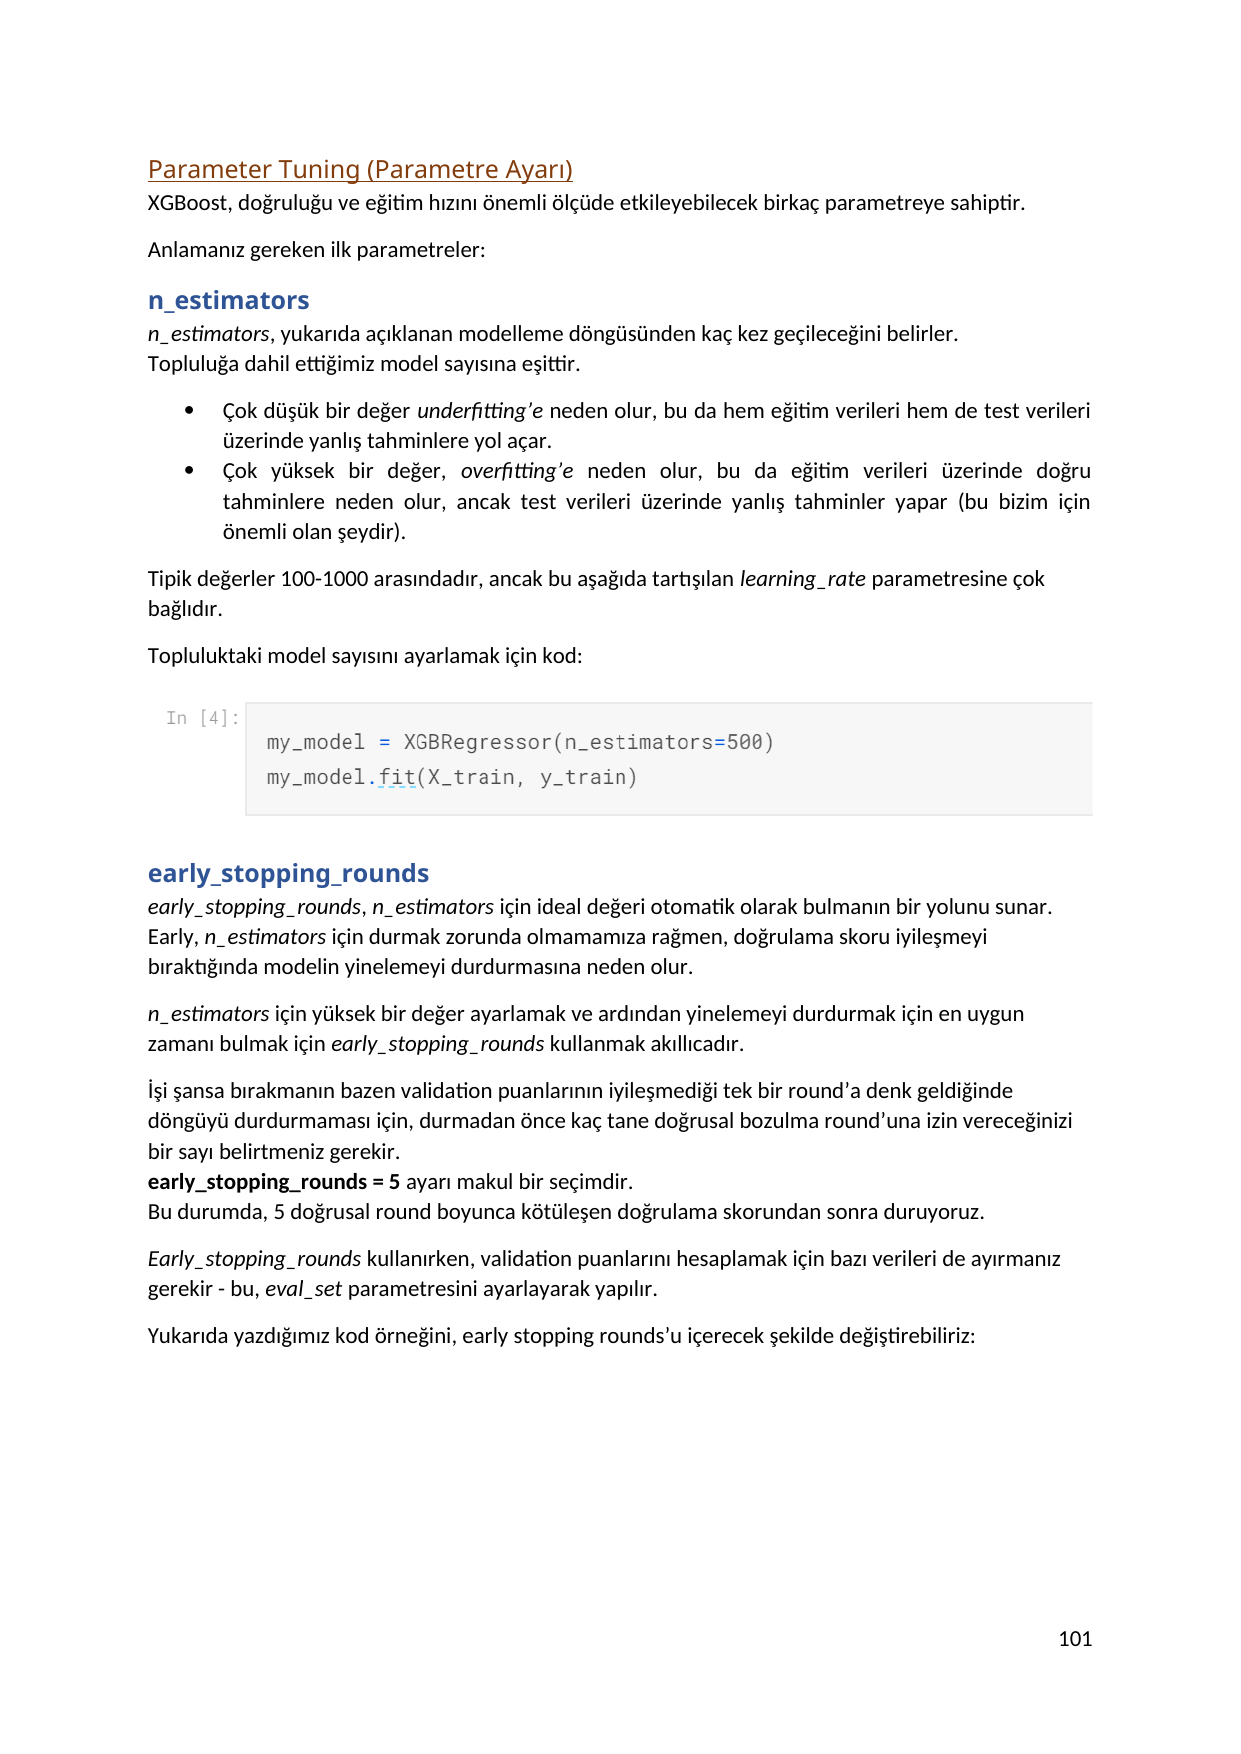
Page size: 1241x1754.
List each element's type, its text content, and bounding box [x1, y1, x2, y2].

text Yukarıda yazdığımız kod örneğini, early stopping rounds’u içerecek şekilde değiştirebiliriz: [148, 1321, 1093, 1349]
picture [147, 687, 1093, 837]
text n_estimators, yukarıda açıklanan modelleme döngüsünden kaç kez geçileceğini belirler. Topluluğa dahil ettiğimiz model sayısına eşittir. [148, 319, 1093, 377]
list Çok yüksek bir değer, overfitting’e neden olur, bu da eğitim verileri üzerinde doğru tahminlere neden olur, ancak test verileri üzerinde yanlış tahminler yapar (bu bizim için önemli olan şeydir). [185, 457, 1093, 545]
list Çok düşük bir değer underfitting’e neden olur, bu da hem eğitim verileri hem de test verileri üzerinde yanlış tahminlere yol açar. [185, 396, 1093, 454]
text Topluluktaki model sayısını ayarlamak için kod: [148, 641, 1093, 669]
text Early_stopping_rounds kullanırken, validation puanlarını hesaplamak için bazı verileri de ayırmanız gerekir - bu, eval_set parametresini ayarlayarak yapılır. [148, 1244, 1093, 1302]
subtitle early_stopping_rounds [148, 855, 1093, 889]
text early_stopping_rounds, n_estimators için ideal değeri otomatik olarak bulmanın bir yolunu sunar. Early, n_estimators için durmak zorunda olmamamıza rağmen, doğrulama skoru iyileşmeyi bıraktığında modelin yinelemeyi durdurmasına neden olur. [148, 892, 1093, 981]
text Tipik değerler 100-1000 arasındadır, ancak bu aşağıda tartışılan learning_rate parametresine çok bağlıdır. [148, 564, 1093, 622]
text Anlamanız gereken ilk parametreler: [148, 235, 1093, 263]
text XGBoost, doğruluğu ve eğitim hızını önemli ölçüde etkileyebilecek birkaç parametreye sahiptir. [148, 188, 1093, 217]
text n_estimators için yüksek bir değer ayarlamak ve ardından yinelemeyi durdurmak için en uygun zamanı bulmak için early_stopping_rounds kullanmak akıllıcadır. [148, 999, 1093, 1058]
subtitle n_estimators [148, 282, 1093, 316]
subtitle Parameter Tuning (Parametre Ayarı) [148, 152, 1093, 186]
text İşi şansa bırakmanın bazen validation puanlarının iyileşmediği tek bir round’a denk geldiğinde döngüyü durdurmaması için, durmadan önce kaç tane doğrusal bozulma round’una izin vereceğinizi bir sayı belirtmeniz gerekir. early_stopping_rounds = 5 ayarı makul bir seçimdir. Bu durumda, 5 doğrusal round boyunca kötüleşen doğrulama skorundan sonra duruyoruz. [148, 1076, 1093, 1225]
